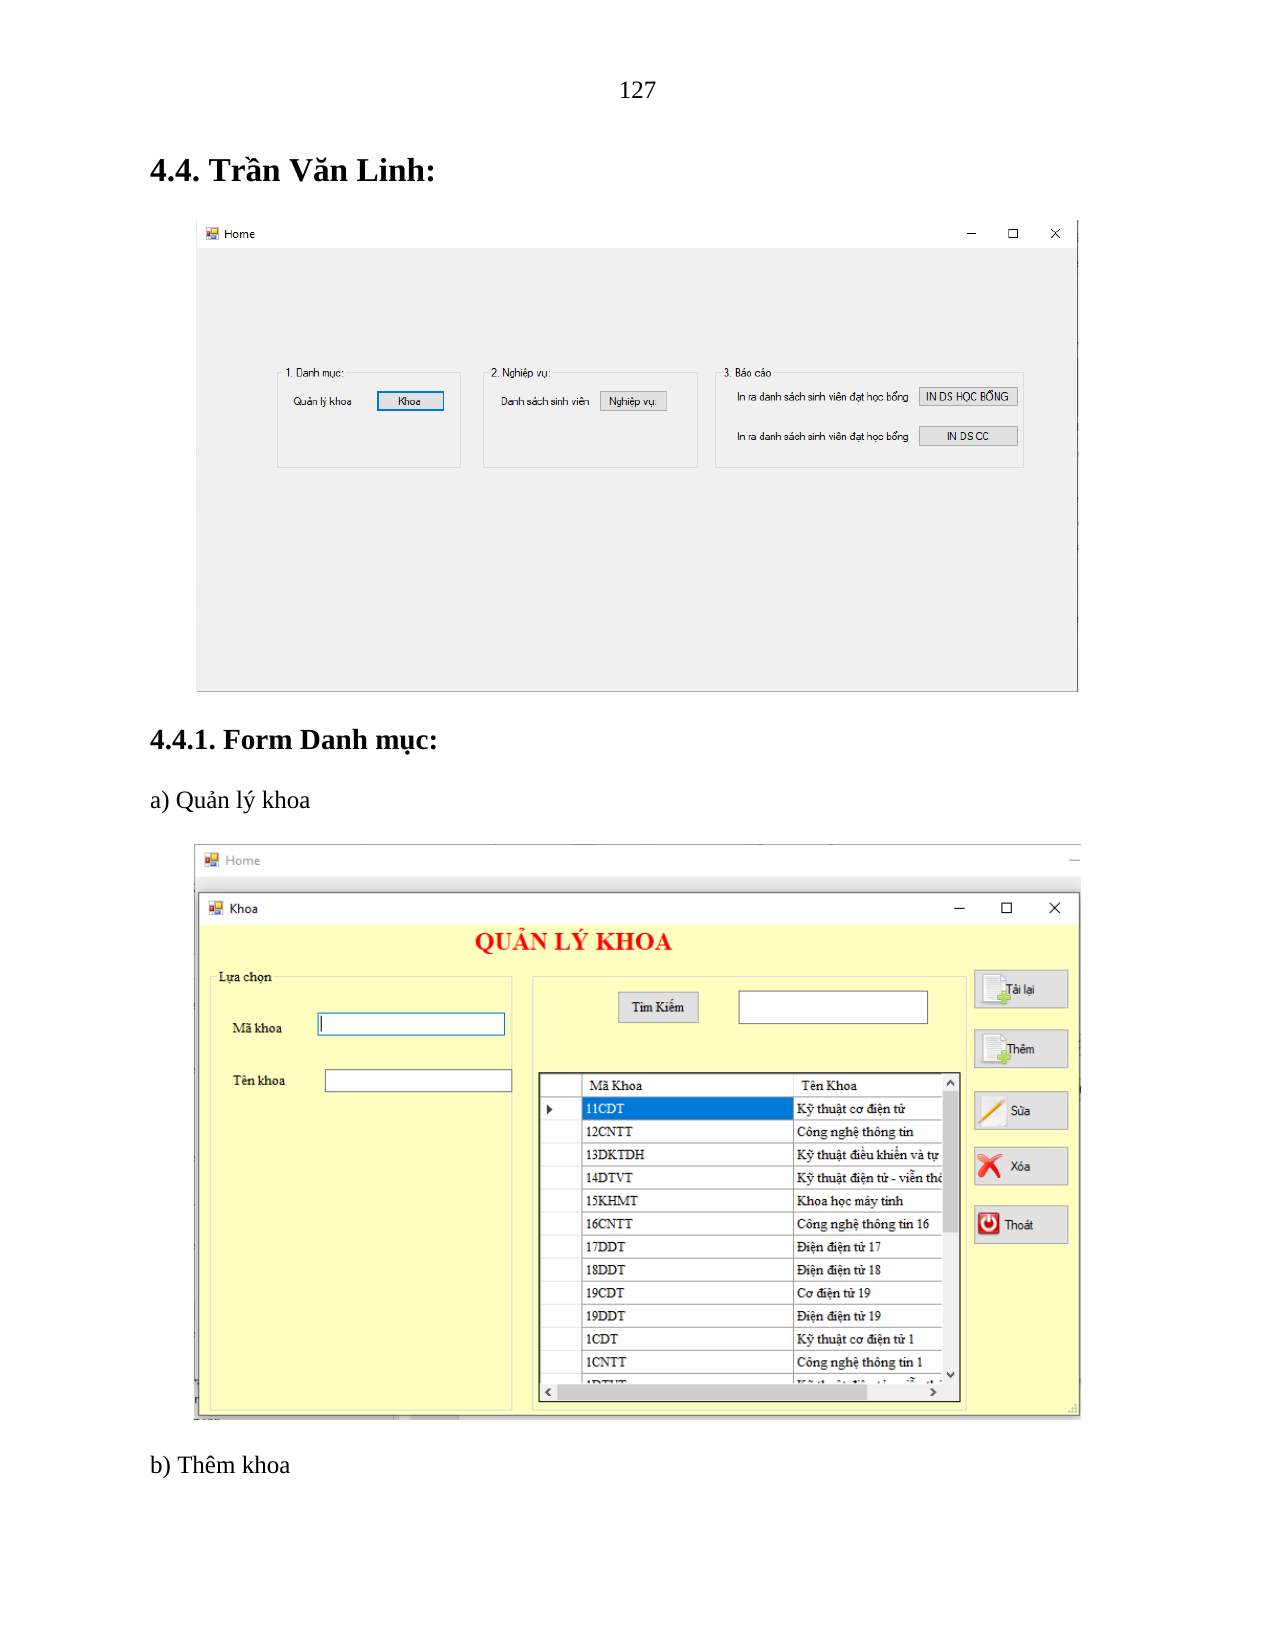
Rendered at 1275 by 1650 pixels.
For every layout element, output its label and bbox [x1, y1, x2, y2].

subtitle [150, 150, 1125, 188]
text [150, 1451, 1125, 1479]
picture [196, 220, 1079, 692]
picture [193, 844, 1082, 1420]
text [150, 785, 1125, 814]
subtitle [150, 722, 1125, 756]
